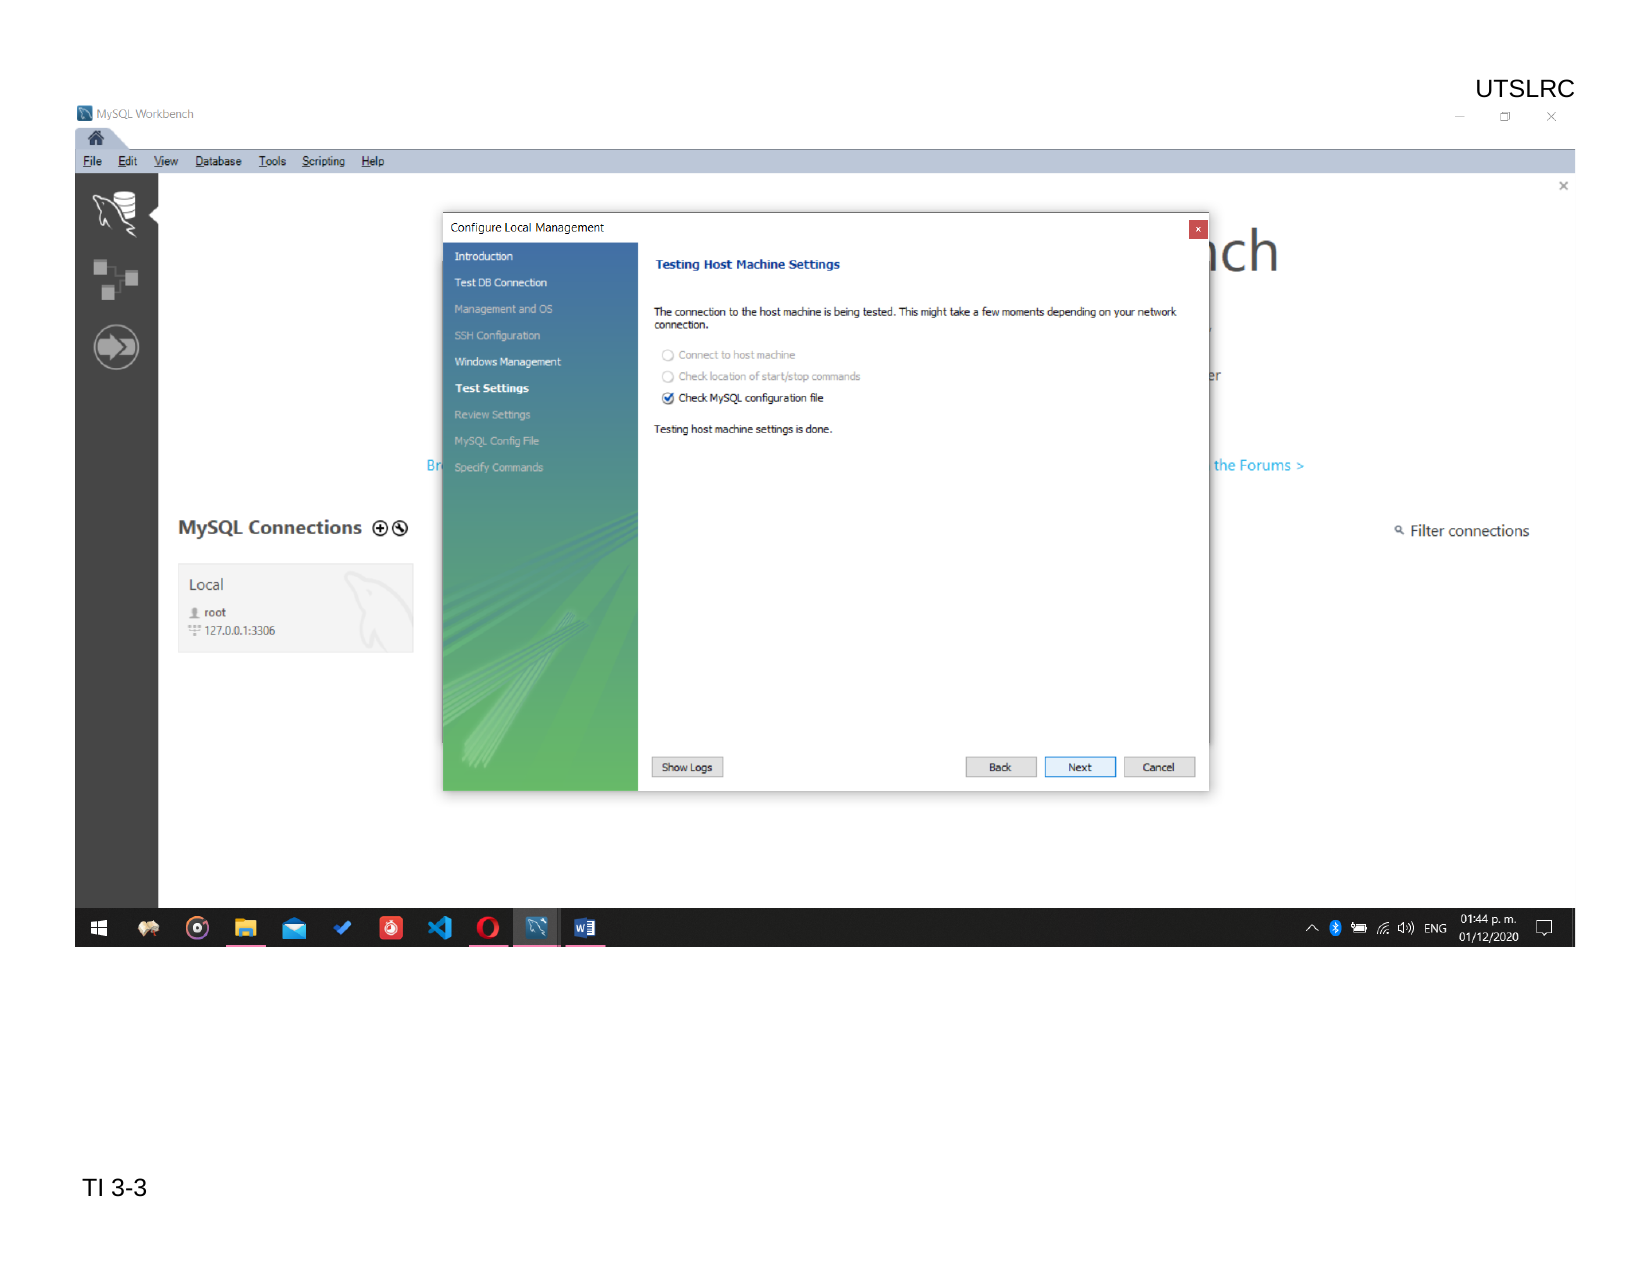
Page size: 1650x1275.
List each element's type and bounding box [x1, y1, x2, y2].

picture [75, 102, 1575, 947]
